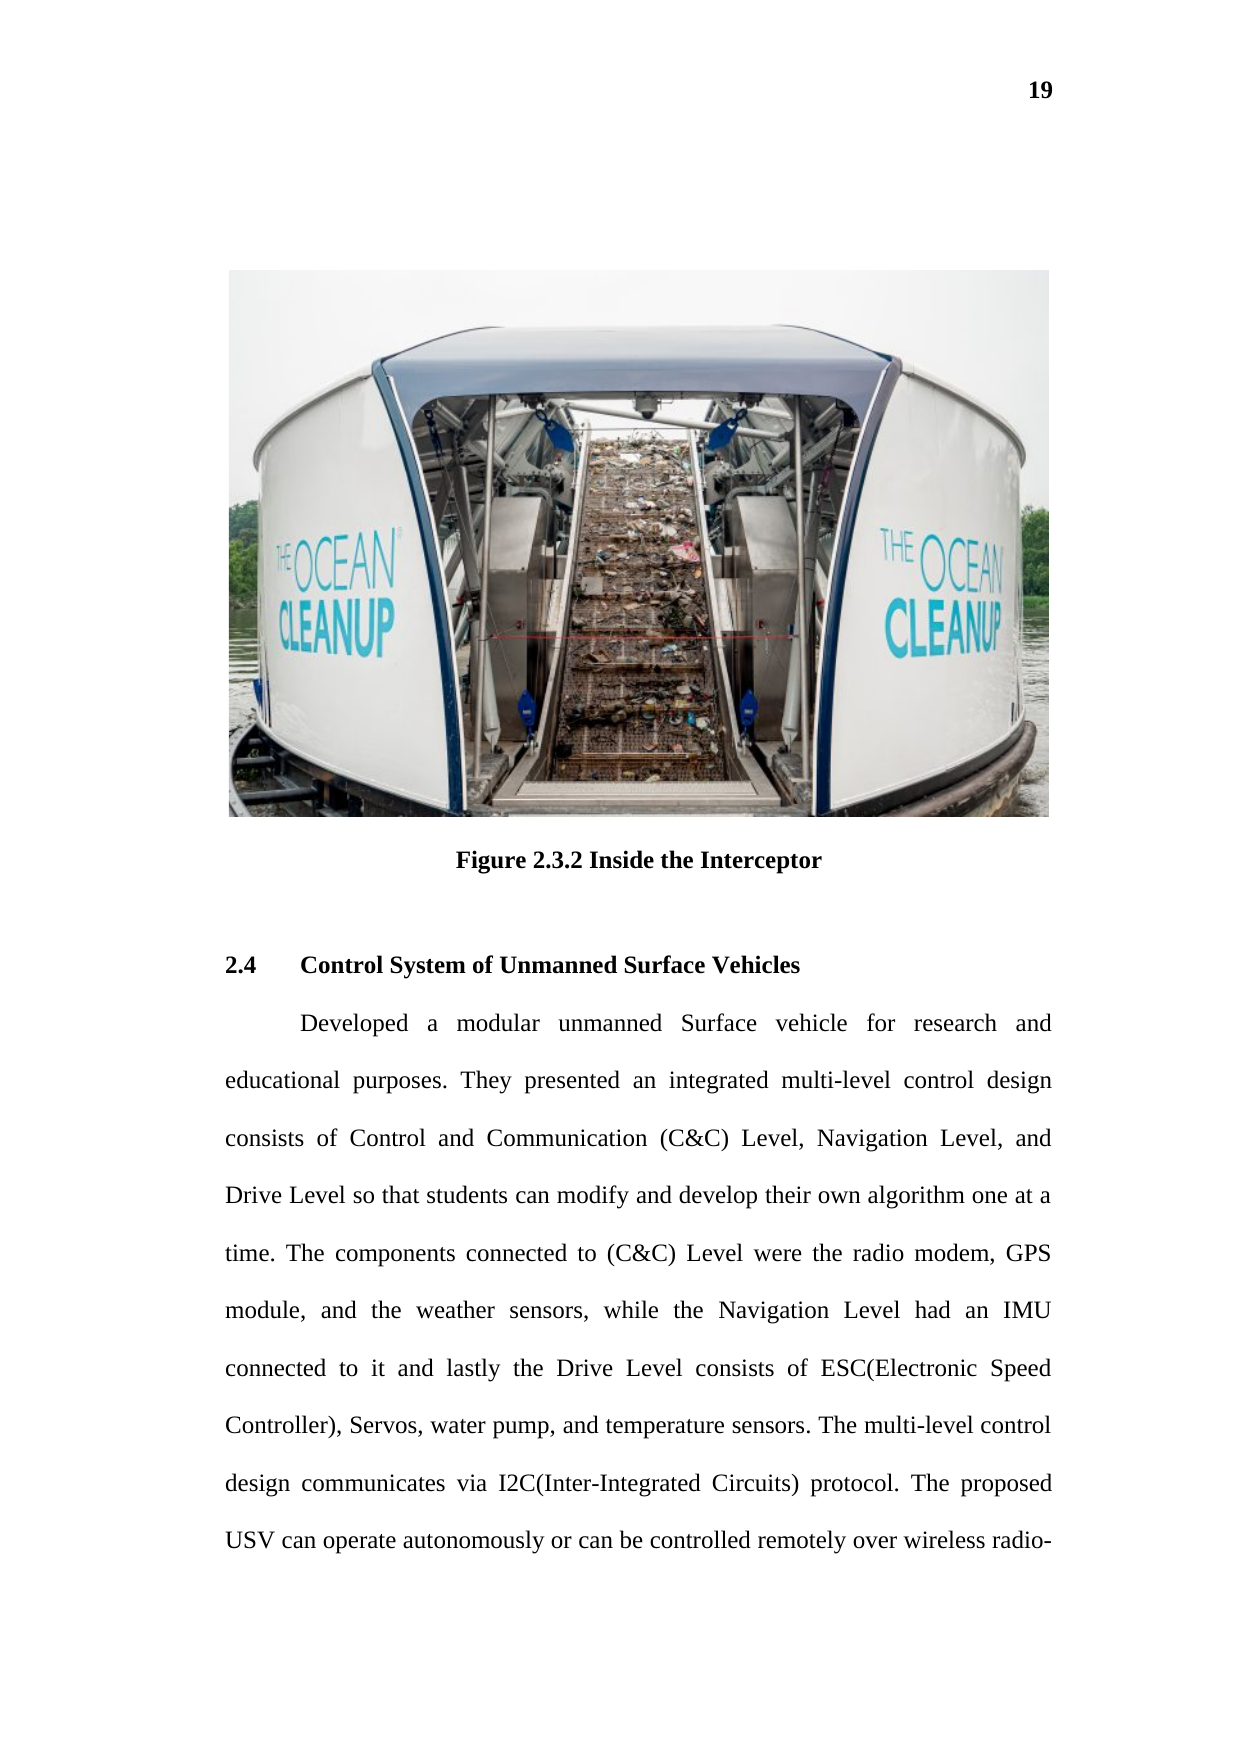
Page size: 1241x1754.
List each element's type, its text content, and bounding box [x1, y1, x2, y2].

subtitle Control System of Unmanned Surface Vehicles [225, 951, 1053, 979]
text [225, 1008, 1053, 1554]
picture [228, 270, 1049, 817]
text Figure 2.3.2 Inside the Interceptor [225, 845, 1053, 874]
